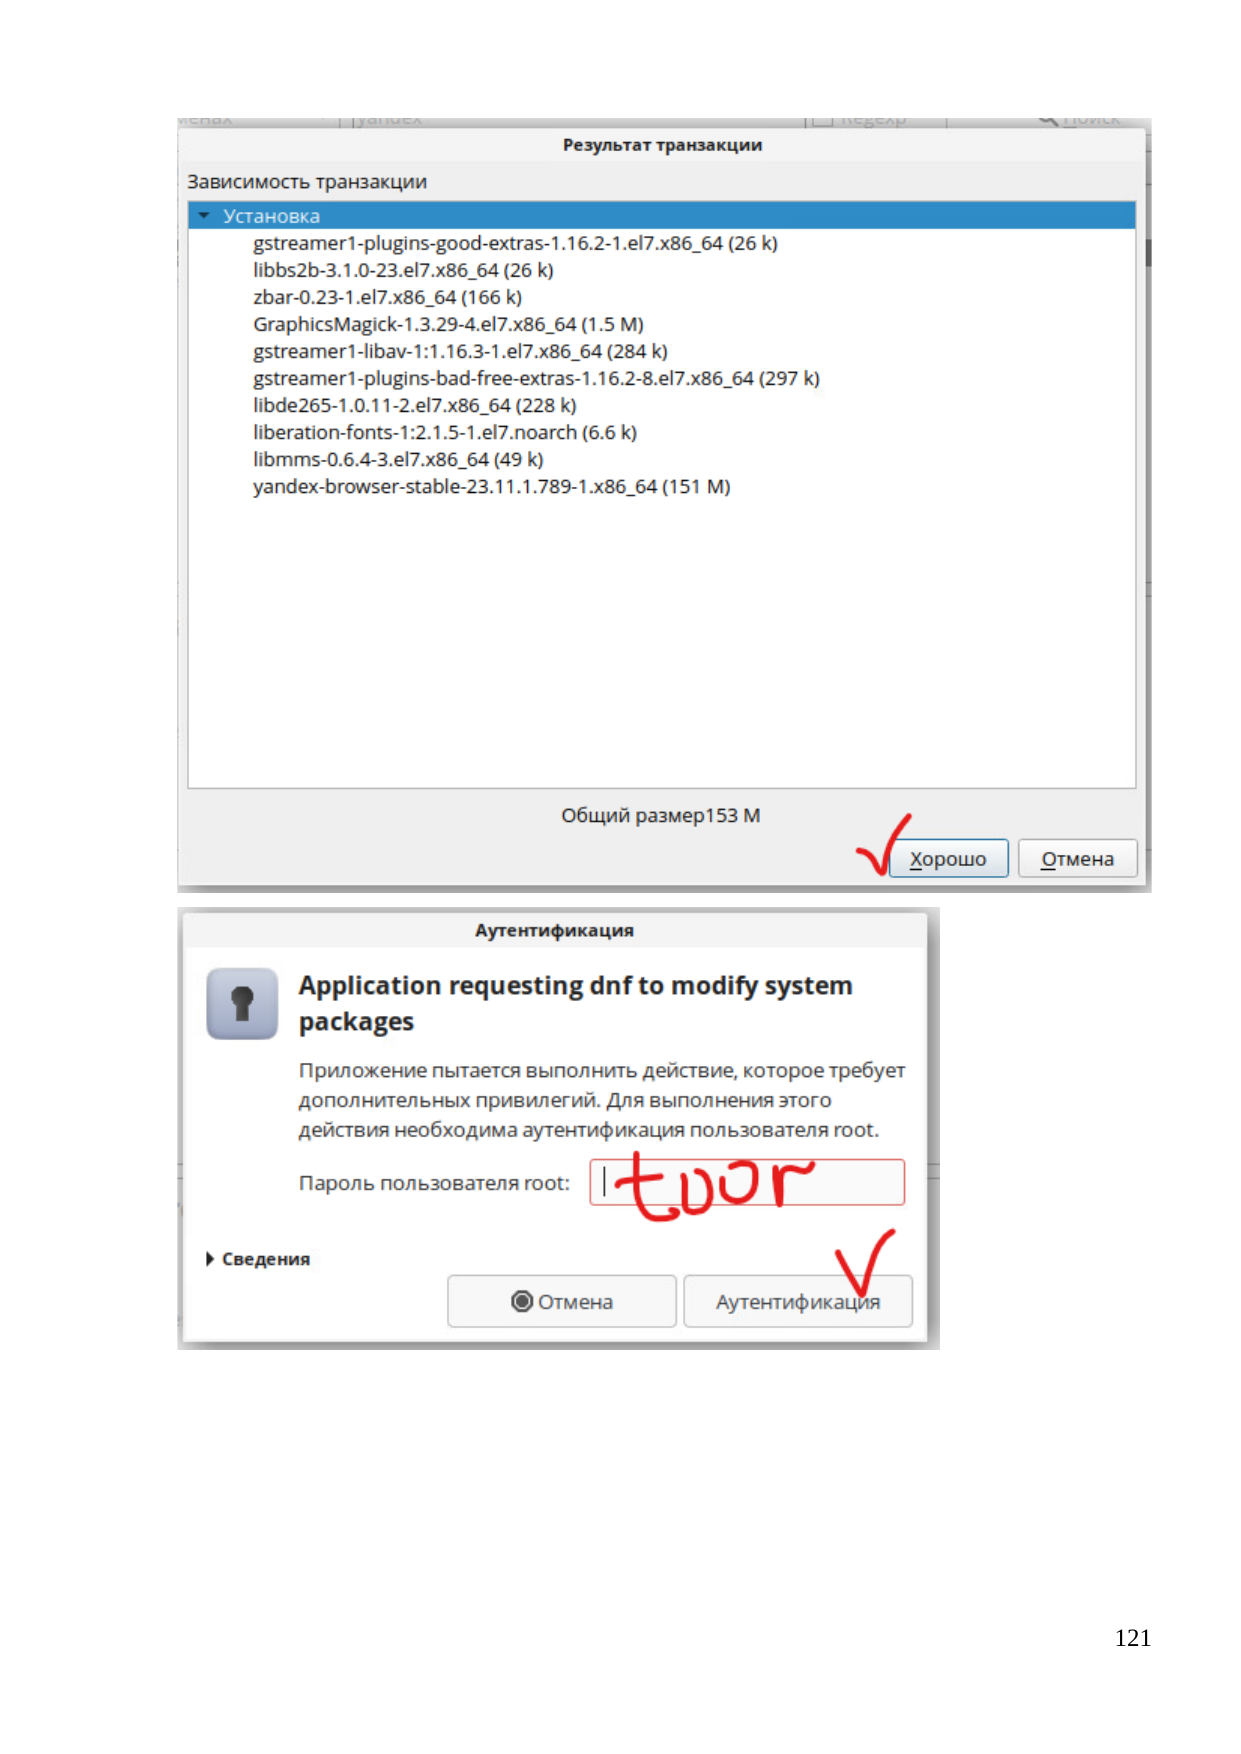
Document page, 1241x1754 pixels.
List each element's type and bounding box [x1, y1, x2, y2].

picture [177, 118, 1152, 893]
picture [177, 907, 940, 1350]
